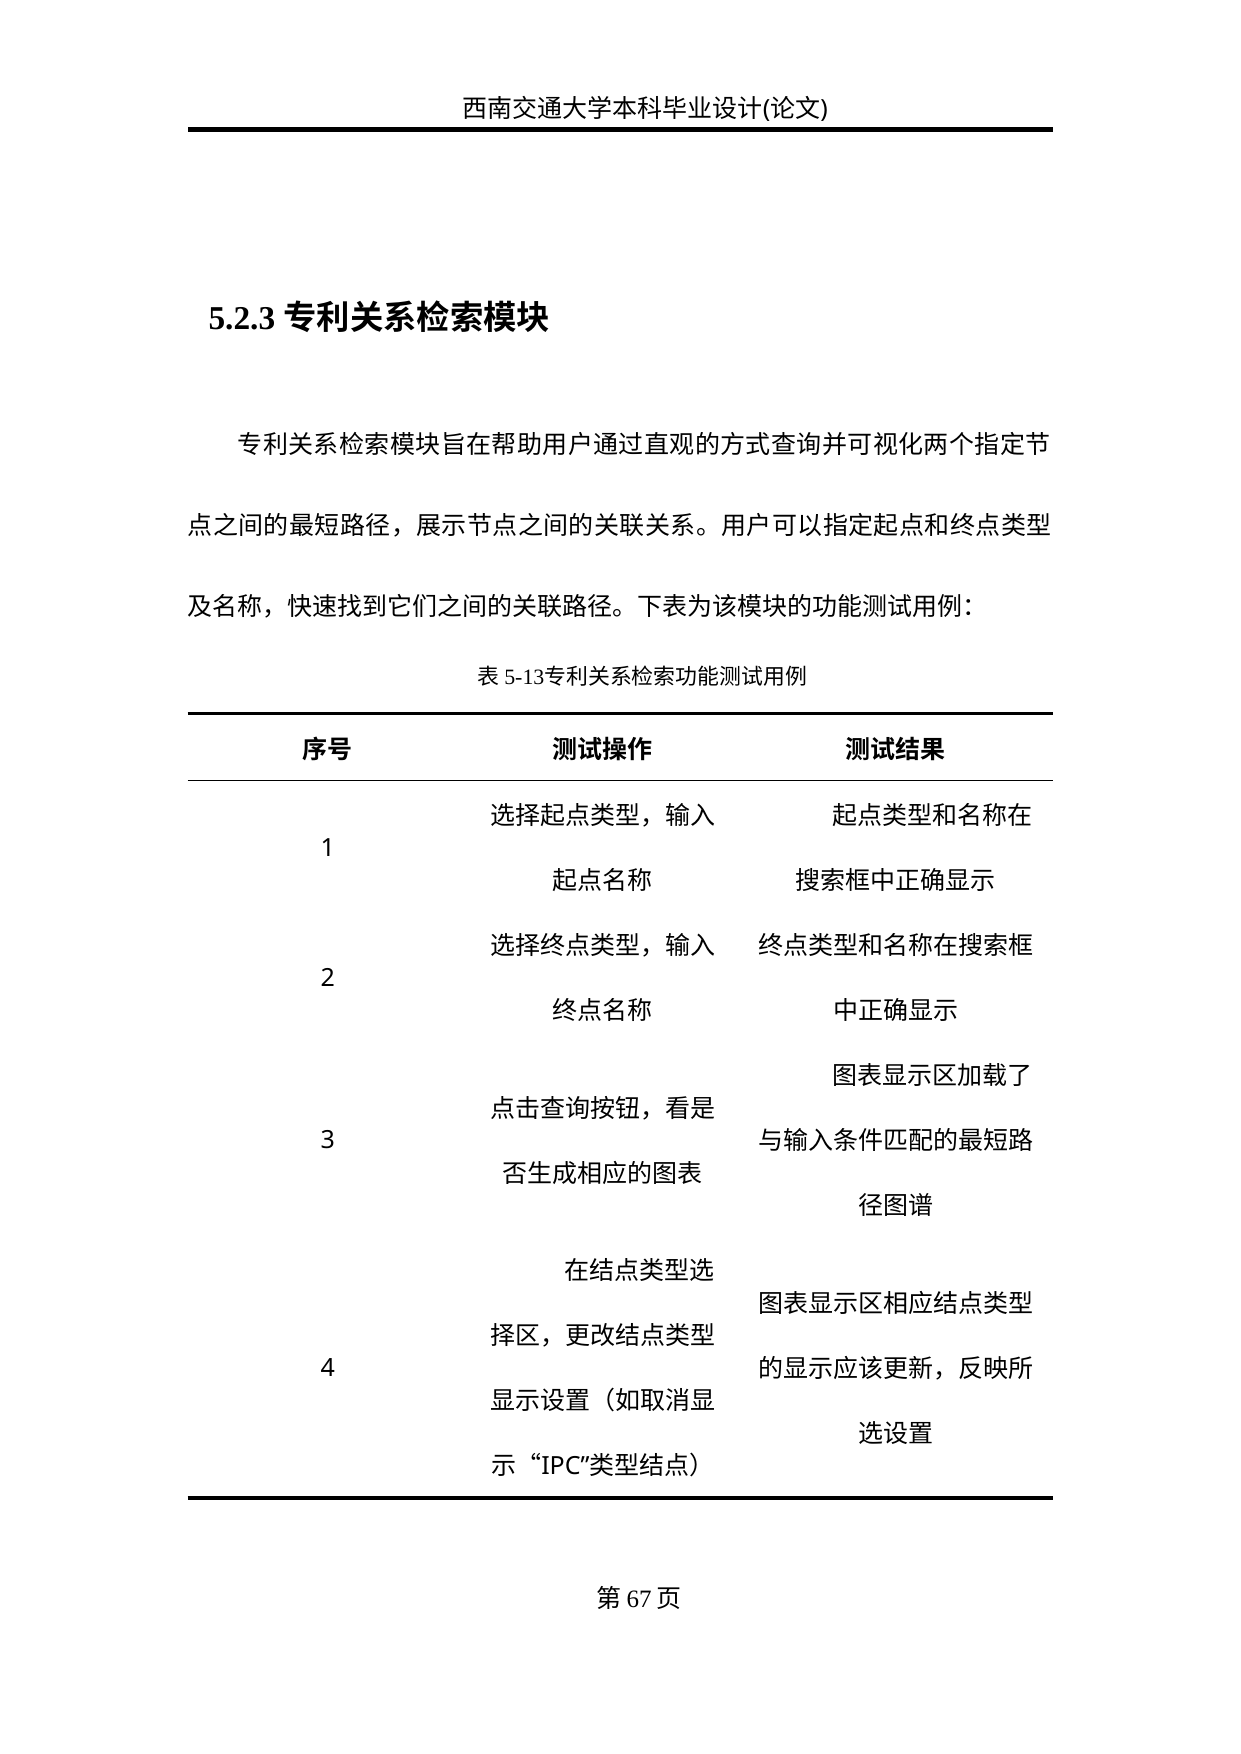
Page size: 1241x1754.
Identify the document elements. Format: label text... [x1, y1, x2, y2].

table_cell 2 [188, 911, 467, 1041]
table_cell 图表显示区加载了与输入条件匹配的最短路径图谱 [738, 1041, 1053, 1236]
table_cell 图表显示区相应结点类型的显示应该更新，反映所选设置 [738, 1236, 1053, 1496]
table_header 测试结果 [738, 715, 1053, 780]
text 专利关系检索模块旨在帮助用户通过直观的方式查询并可视化两个指定节点之间的最短路径，展示节点之间的关联关系。用户可以指定起点和终点类型及名称，快速找到它们之间的关联路径。下表为该模块的功能测试用例： [187, 410, 1053, 637]
table_cell 选择终点类型，输入终点名称 [468, 911, 738, 1041]
table_cell 3 [188, 1041, 467, 1236]
table_header 测试操作 [468, 715, 738, 780]
table_cell 1 [188, 781, 467, 911]
table_cell 在结点类型选择区，更改结点类型显示设置（如取消显示“IPC”类型结点） [468, 1236, 738, 1496]
table_header 序号 [188, 715, 467, 780]
table_cell 4 [188, 1236, 467, 1496]
table_cell 终点类型和名称在搜索框中正确显示 [738, 911, 1053, 1041]
table_cell 点击查询按钮，看是否生成相应的图表 [468, 1041, 738, 1236]
table_cell 起点类型和名称在搜索框中正确显示 [738, 781, 1053, 911]
subtitle 专利关系检索模块 [187, 282, 1053, 347]
table_cell 选择起点类型，输入起点名称 [468, 781, 738, 911]
